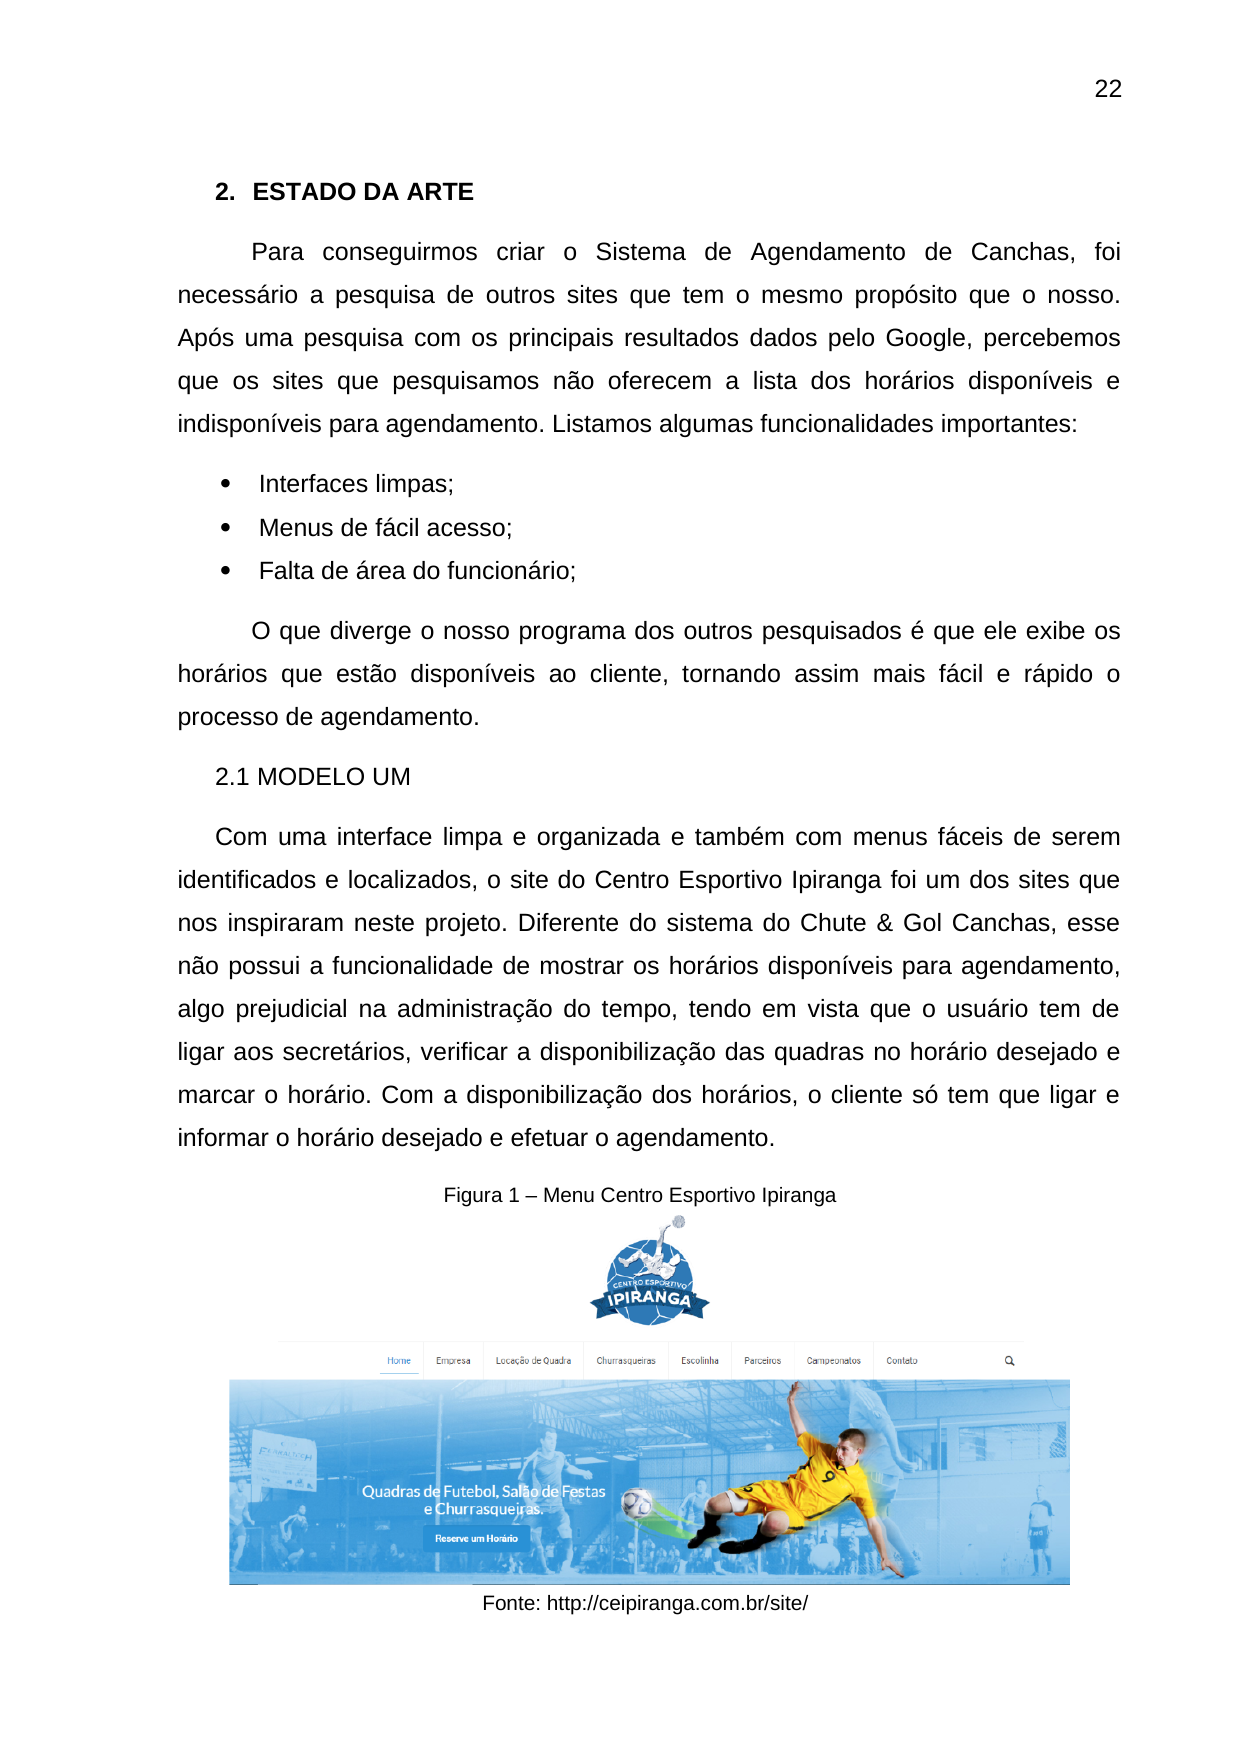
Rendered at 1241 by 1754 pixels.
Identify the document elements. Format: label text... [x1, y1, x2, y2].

list Menus de fácil acesso; [221, 512, 1122, 541]
list MODELO UM [215, 762, 1122, 790]
list ESTADO DA ARTE [215, 177, 1122, 206]
list Interfaces limpas; [221, 469, 1122, 498]
text O que diverge o nosso programa dos outros pesquisados é que ele exibe os horários que estão disponíveis ao cliente, tornando assim mais fácil e rápido o processo de agendamento. [177, 616, 1122, 731]
list Falta de área do funcionário; [221, 556, 1122, 584]
text Para conseguirmos criar o Sistema de Agendamento de Canchas, foi necessário a pesquisa de outros sites que tem o mesmo propósito que o nosso. Após uma pesquisa com os principais resultados dados pelo Google, percebemos que os sites que pesquisamos não oferecem a lista dos horários disponíveis e indisponíveis para agendamento. Listamos algumas funcionalidades importantes: [177, 237, 1122, 438]
picture [229, 1203, 1070, 1585]
text Com uma interface limpa e organizada e também com menus fáceis de serem identificados e localizados, o site do Centro Esportivo Ipiranga foi um dos sites que nos inspiraram neste projeto. Diferente do sistema do Chute & Gol Canchas, esse não possui a funcionalidade de mostrar os horários disponíveis para agendamento, algo prejudicial na administração do tempo, tendo em vista que o usuário tem de ligar aos secretários, verificar a disponibilização das quadras no horário desejado e marcar o horário. Com a disponibilização dos horários, o cliente só tem que ligar e informar o horário desejado e efetuar o agendamento. [177, 821, 1122, 1152]
